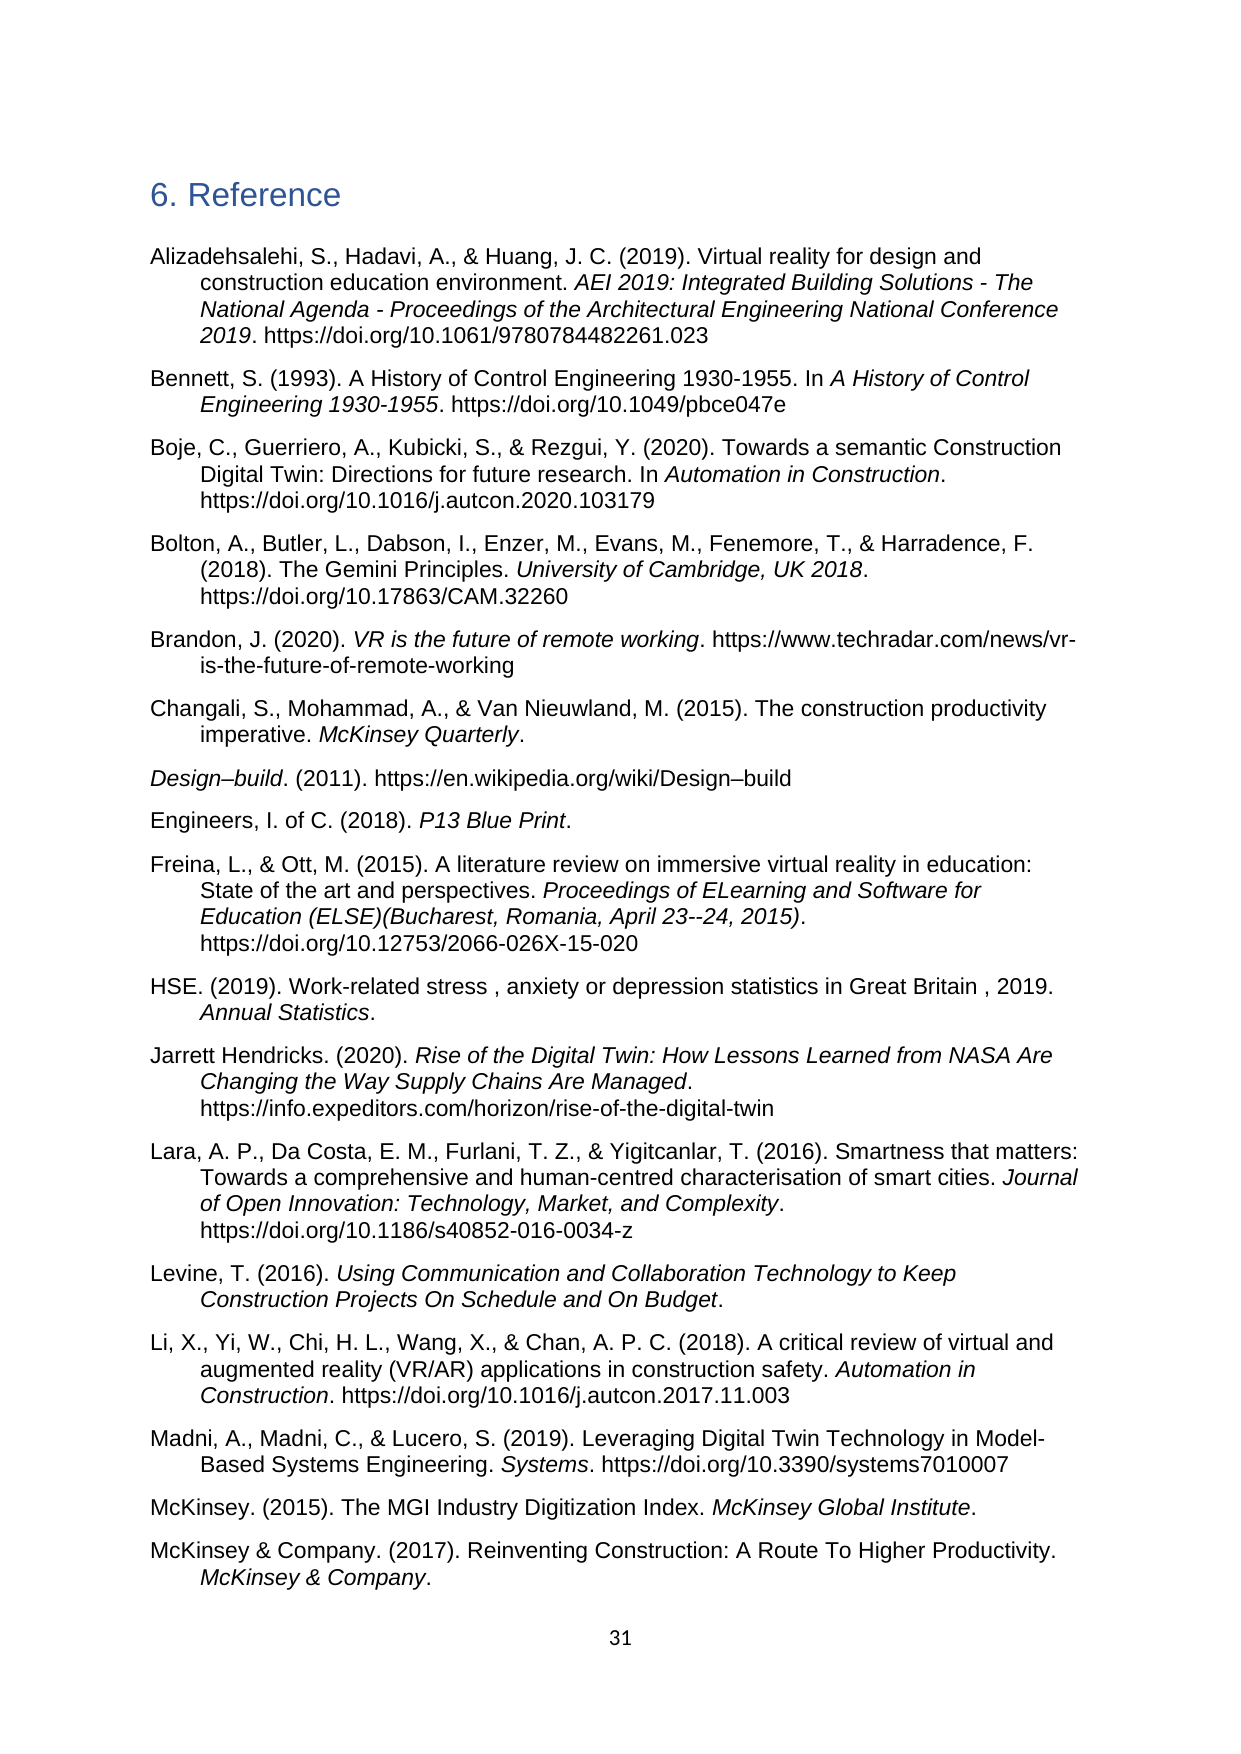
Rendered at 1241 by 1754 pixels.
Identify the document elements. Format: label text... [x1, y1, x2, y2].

text Boje, C., Guerriero, A., Kubicki, S., & Rezgui, Y. (2020). Towards a semantic Construction Digital Twin: Directions for future research. In Automation in Construction. https://doi.org/10.1016/j.autcon.2020.103179 [150, 434, 1090, 513]
text Design–build. (2011). https://en.wikipedia.org/wiki/Design–build [150, 764, 1090, 791]
subtitle Reference [150, 175, 1090, 213]
text McKinsey & Company. (2017). Reinventing Construction: A Route To Higher Productivity. McKinsey & Company. [150, 1537, 1090, 1590]
text Bolton, A., Butler, L., Dabson, I., Enzer, M., Evans, M., Fenemore, T., & Harradence, F. (2018). The Gemini Principles. University of Cambridge, UK 2018. https://doi.org/10.17863/CAM.32260 [150, 530, 1090, 609]
text Alizadehsalehi, S., Hadavi, A., & Huang, J. C. (2019). Virtual reality for design and construction education environment. AEI 2019: Integrated Building Solutions - The National Agenda - Proceedings of the Architectural Engineering National Conference 2019. https://doi.org/10.1061/9780784482261.023 [150, 243, 1090, 348]
text Lara, A. P., Da Costa, E. M., Furlani, T. Z., & Yigitcanlar, T. (2016). Smartness that matters: Towards a comprehensive and human-centred characterisation of smart cities. Journal of Open Innovation: Technology, Market, and Complexity. https://doi.org/10.1186/s40852-016-0034-z [150, 1138, 1090, 1243]
text HSE. (2019). Work-related stress , anxiety or depression statistics in Great Britain , 2019. Annual Statistics. [150, 973, 1090, 1025]
text Engineers, I. of C. (2018). P13 Blue Print. [150, 807, 1090, 834]
text Jarrett Hendricks. (2020). Rise of the Digital Twin: How Lessons Learned from NASA Are Changing the Way Supply Chains Are Managed. https://info.expeditors.com/horizon/rise-of-the-digital-twin [150, 1042, 1090, 1121]
text Brandon, J. (2020). VR is the future of remote working. https://www.techradar.com/news/vr-is-the-future-of-remote-working [150, 626, 1090, 678]
text Li, X., Yi, W., Chi, H. L., Wang, X., & Chan, A. P. C. (2018). A critical review of virtual and augmented reality (VR/AR) applications in construction safety. Automation in Construction. https://doi.org/10.1016/j.autcon.2017.11.003 [150, 1329, 1090, 1408]
text McKinsey. (2015). The MGI Industry Digitization Index. McKinsey Global Institute. [150, 1494, 1090, 1521]
text Bennett, S. (1993). A History of Control Engineering 1930-1955. In A History of Control Engineering 1930-1955. https://doi.org/10.1049/pbce047e [150, 365, 1090, 418]
text Levine, T. (2016). Using Communication and Collaboration Technology to Keep Construction Projects On Schedule and On Budget. [150, 1260, 1090, 1312]
text Freina, L., & Ott, M. (2015). A literature review on immersive virtual reality in education: State of the art and perspectives. Proceedings of ELearning and Software for Education (ELSE)(Bucharest, Romania, April 23--24, 2015). https://doi.org/10.12753/2066-026X-15-020 [150, 851, 1090, 956]
text Madni, A., Madni, C., & Lucero, S. (2019). Leveraging Digital Twin Technology in Model-Based Systems Engineering. Systems. https://doi.org/10.3390/systems7010007 [150, 1425, 1090, 1478]
text Changali, S., Mohammad, A., & Van Nieuwland, M. (2015). The construction productivity imperative. McKinsey Quarterly. [150, 695, 1090, 748]
